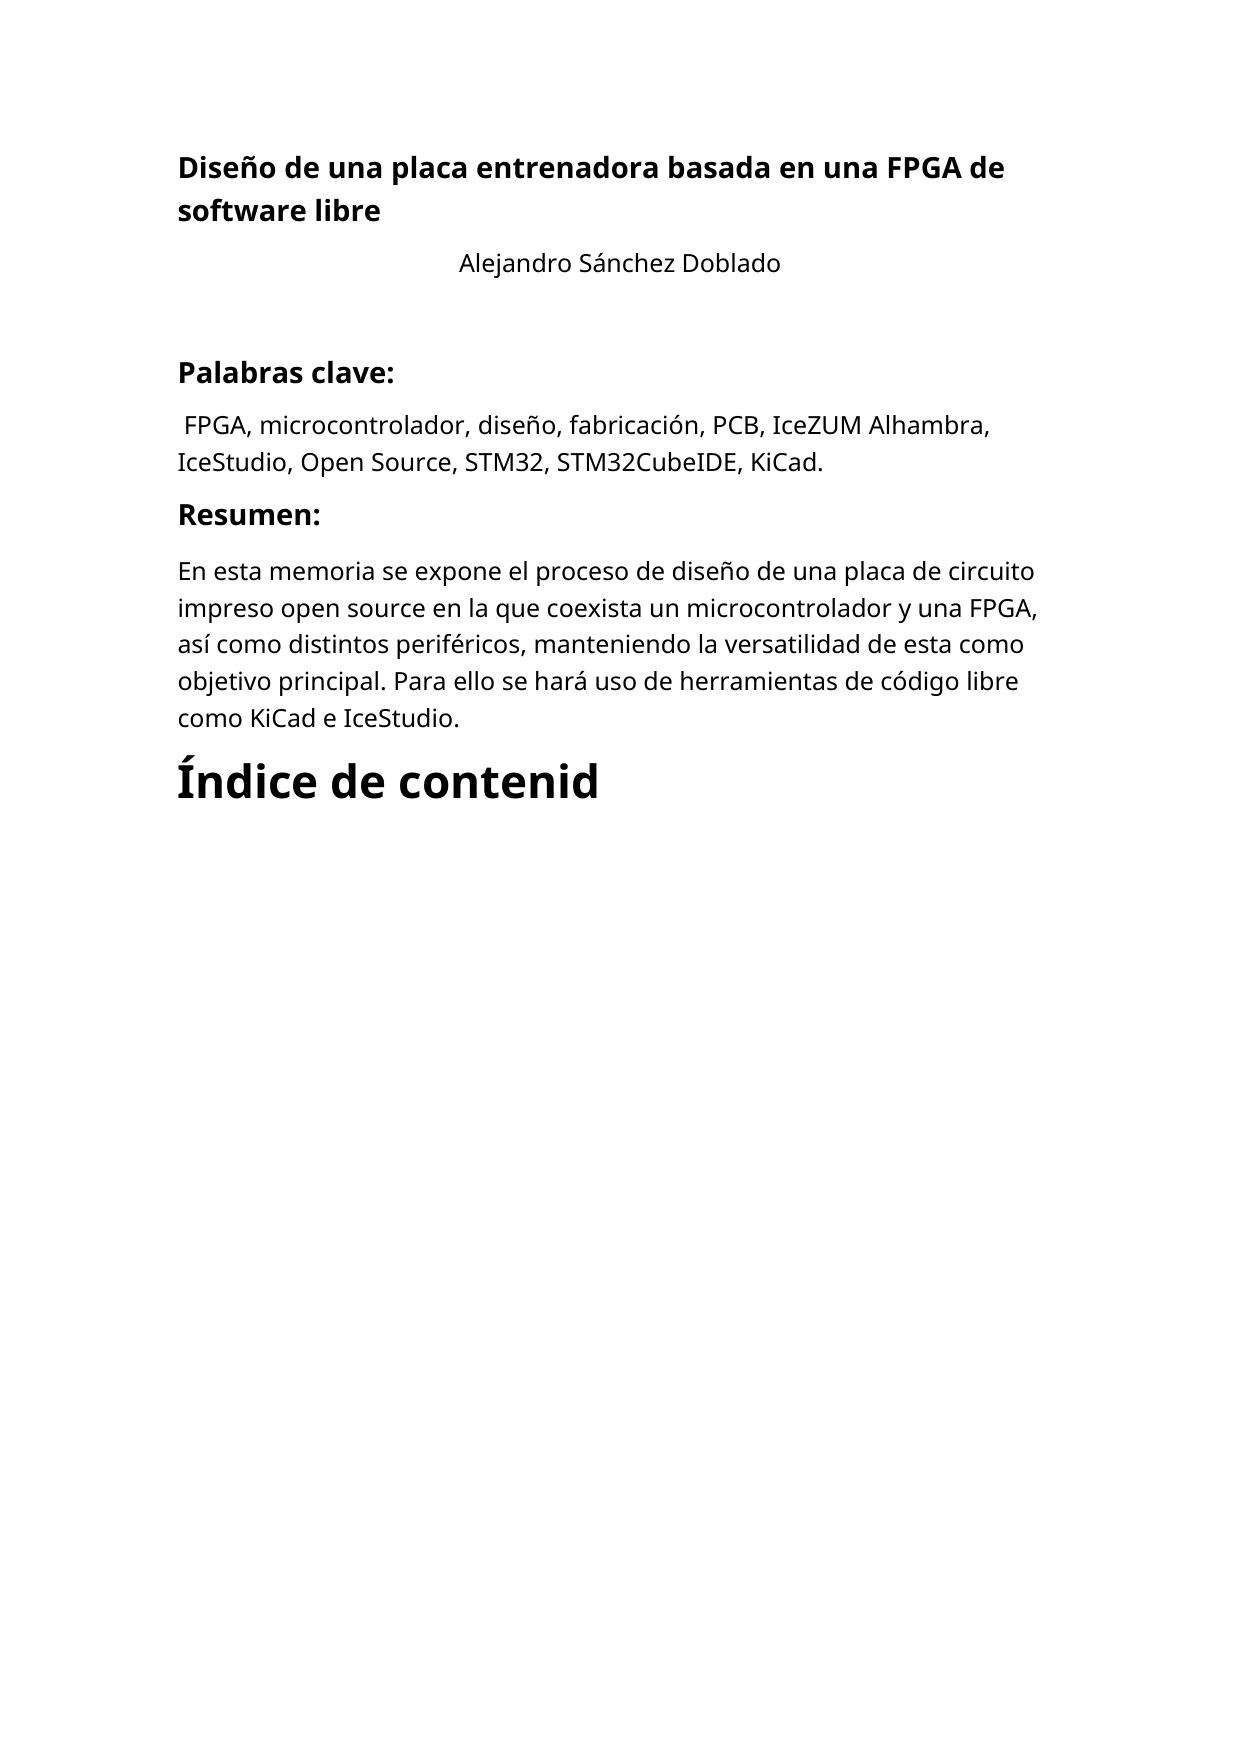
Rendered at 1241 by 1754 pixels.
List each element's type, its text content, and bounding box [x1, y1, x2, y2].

text Palabras clave: [177, 353, 1063, 392]
text Alejandro Sánchez Doblado [177, 246, 1063, 280]
text Resumen: [177, 494, 1063, 534]
text En esta memoria se expone el proceso de diseño de una placa de circuito impreso open source en la que coexista un microcontrolador y una FPGA, así como distintos periféricos, manteniendo la versatilidad de esta como objetivo principal. Para ello se hará uso de herramientas de código libre como KiCad e IceStudio. [177, 553, 1063, 734]
text Diseño de una placa entrenadora basada en una FPGA de software libre [177, 148, 1063, 230]
text FPGA, microcontrolador, diseño, fabricación, PCB, IceZUM Alhambra, IceStudio, Open Source, STM32, STM32CubeIDE, KiCad. [177, 408, 1063, 479]
